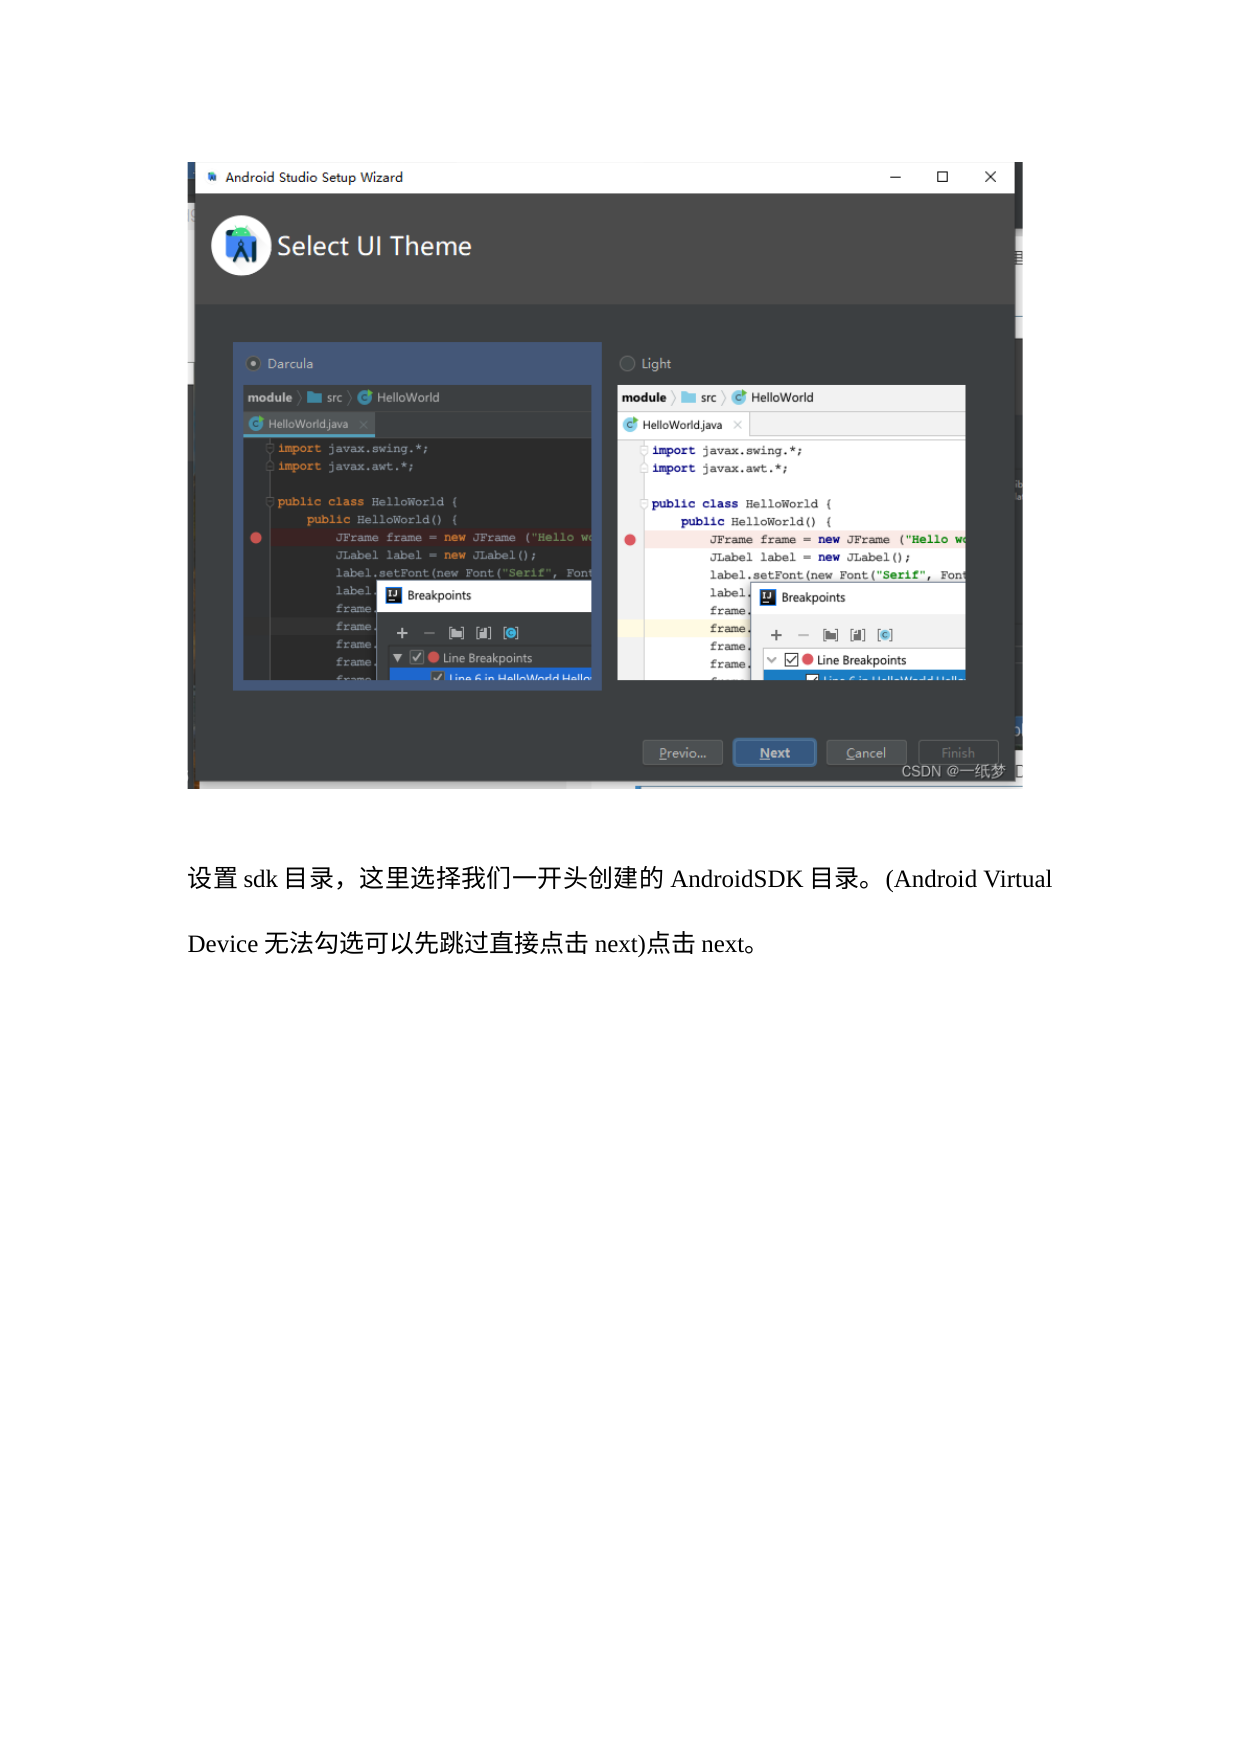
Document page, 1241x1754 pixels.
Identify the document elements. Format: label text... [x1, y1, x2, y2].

picture [187, 162, 1023, 789]
text 设置sdk目录，这里选择我们一开头创建的AndroidSDK目录。(Android Virtual Device 无法勾选可以先跳过直接点击next)点击next。 [187, 844, 1053, 974]
